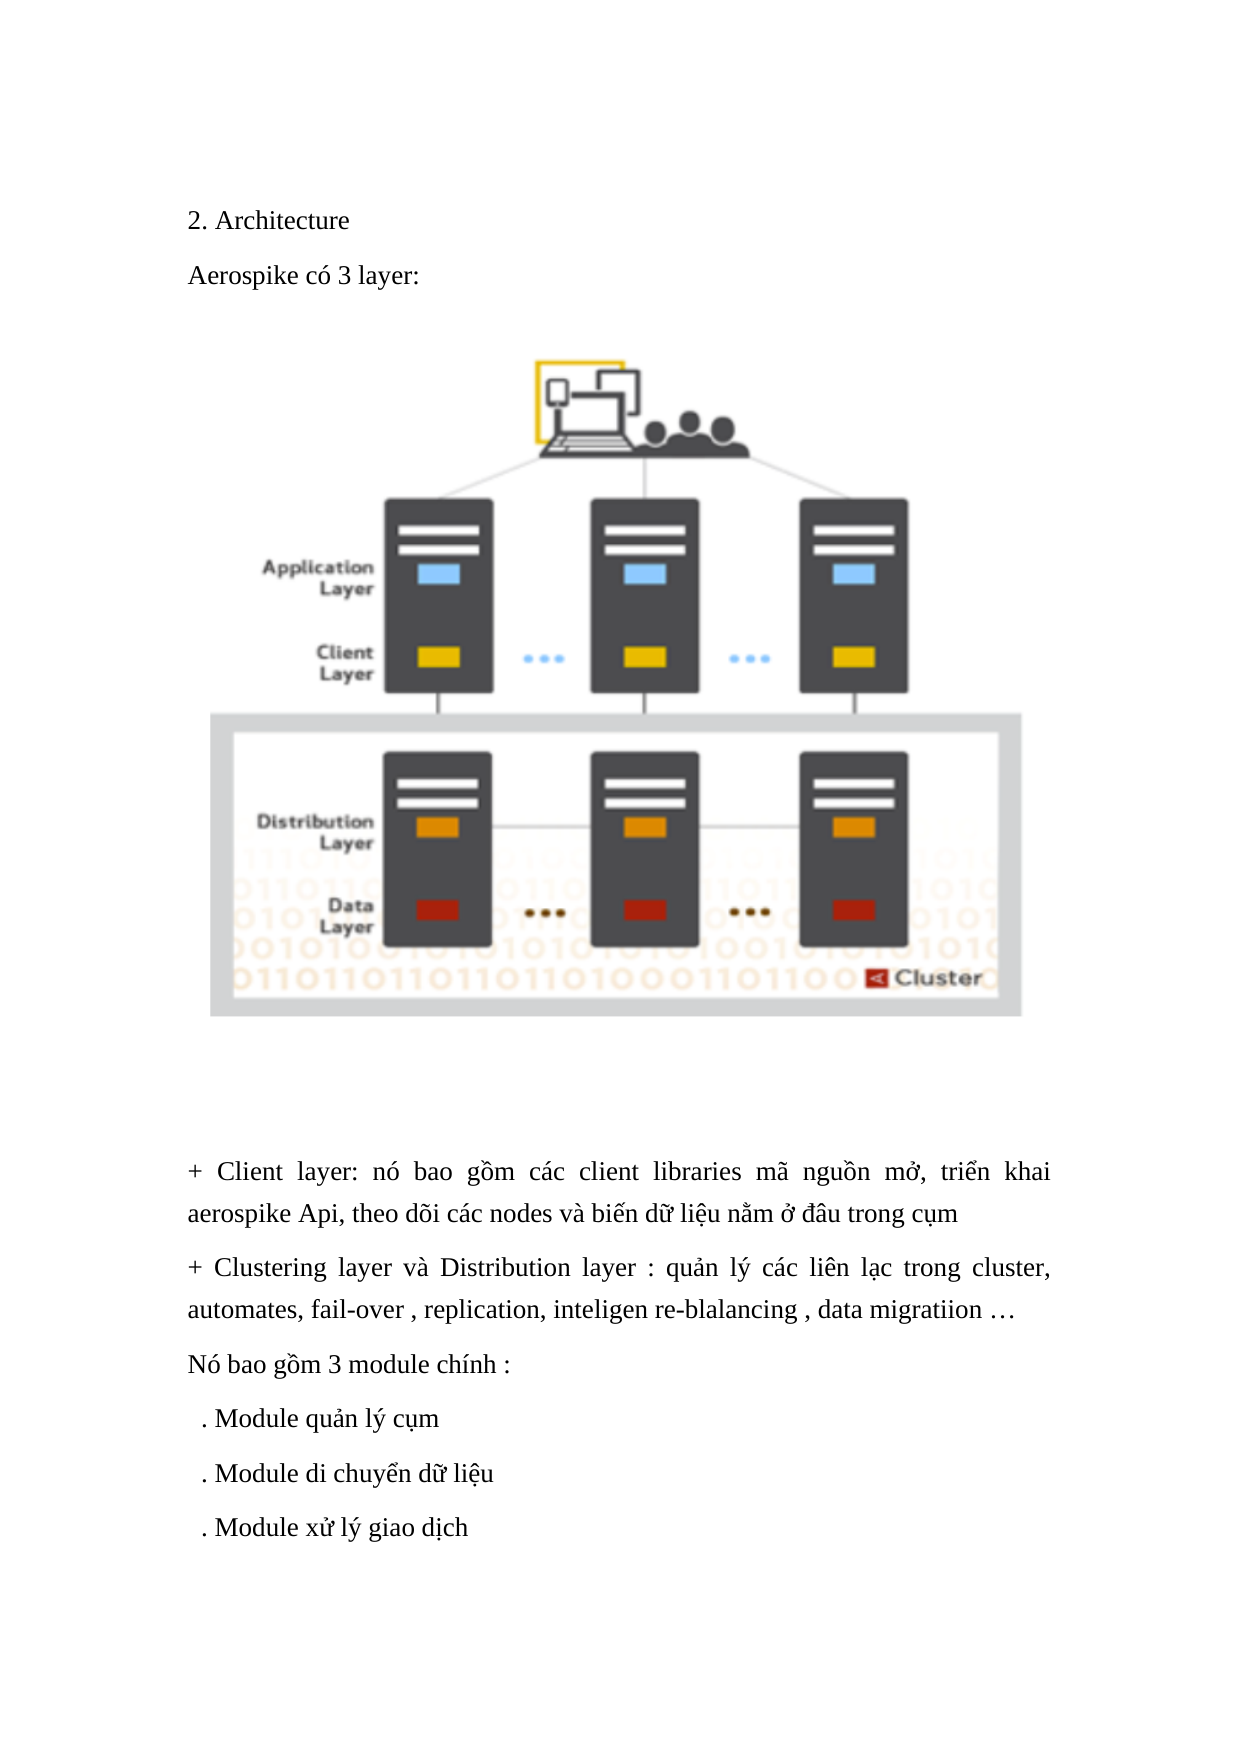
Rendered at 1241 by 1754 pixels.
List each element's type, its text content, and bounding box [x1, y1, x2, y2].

picture [187, 313, 1053, 1078]
list Architecture [187, 204, 1053, 236]
text . Module quản lý cụm [187, 1402, 1053, 1434]
text . Module xử lý giao dịch [187, 1511, 1053, 1543]
text . Module di chuyển dữ liệu [187, 1457, 1053, 1488]
text + Client layer: nó bao gồm các client libraries mã nguồn mở, triển khai aerospike Api, theo dõi các nodes và biến dữ liệu nằm ở đâu trong cụm [187, 1155, 1053, 1228]
text Nó bao gồm 3 module chính : [187, 1348, 1053, 1379]
text + Clustering layer và Distribution layer : quản lý các liên lạc trong cluster, automates, fail-over , replication, inteligen re-blalancing , data migratiion … [187, 1252, 1053, 1325]
text Aerospike có 3 layer: [187, 259, 1053, 290]
